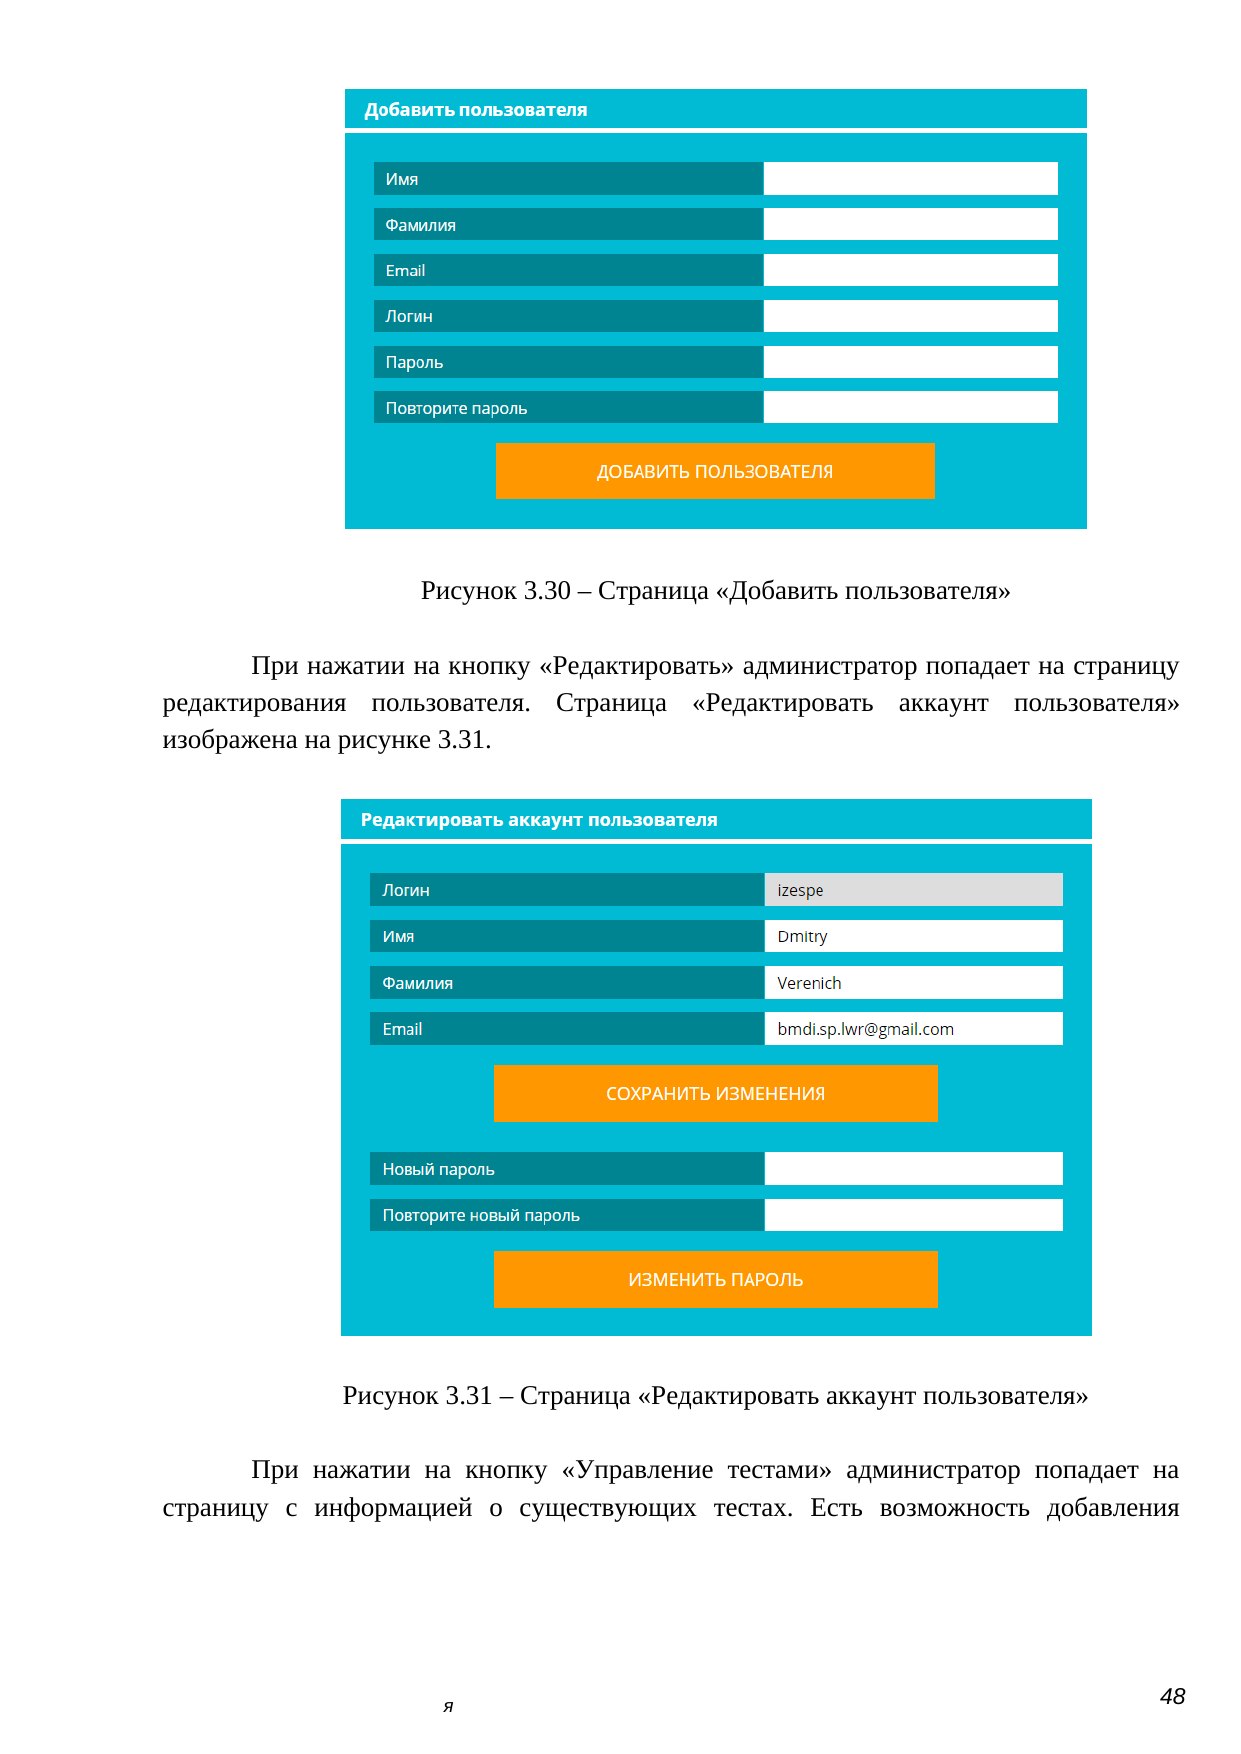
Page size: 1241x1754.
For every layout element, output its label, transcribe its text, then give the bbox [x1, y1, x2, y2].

text Рисунок 3.31 – Страница «Редактировать аккаунт пользователя» [162, 1379, 1181, 1410]
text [162, 1454, 1181, 1522]
text При нажатии на кнопку «Редактировать» администратор попадает на страницу редактирования пользователя. Страница «Редактировать аккаунт пользователя» изображена на рисунке 3.31. [162, 649, 1181, 755]
picture [339, 798, 1094, 1336]
picture [344, 88, 1088, 531]
text Рисунок 3.30 – Страница «Добавить пользователя» [162, 574, 1181, 606]
